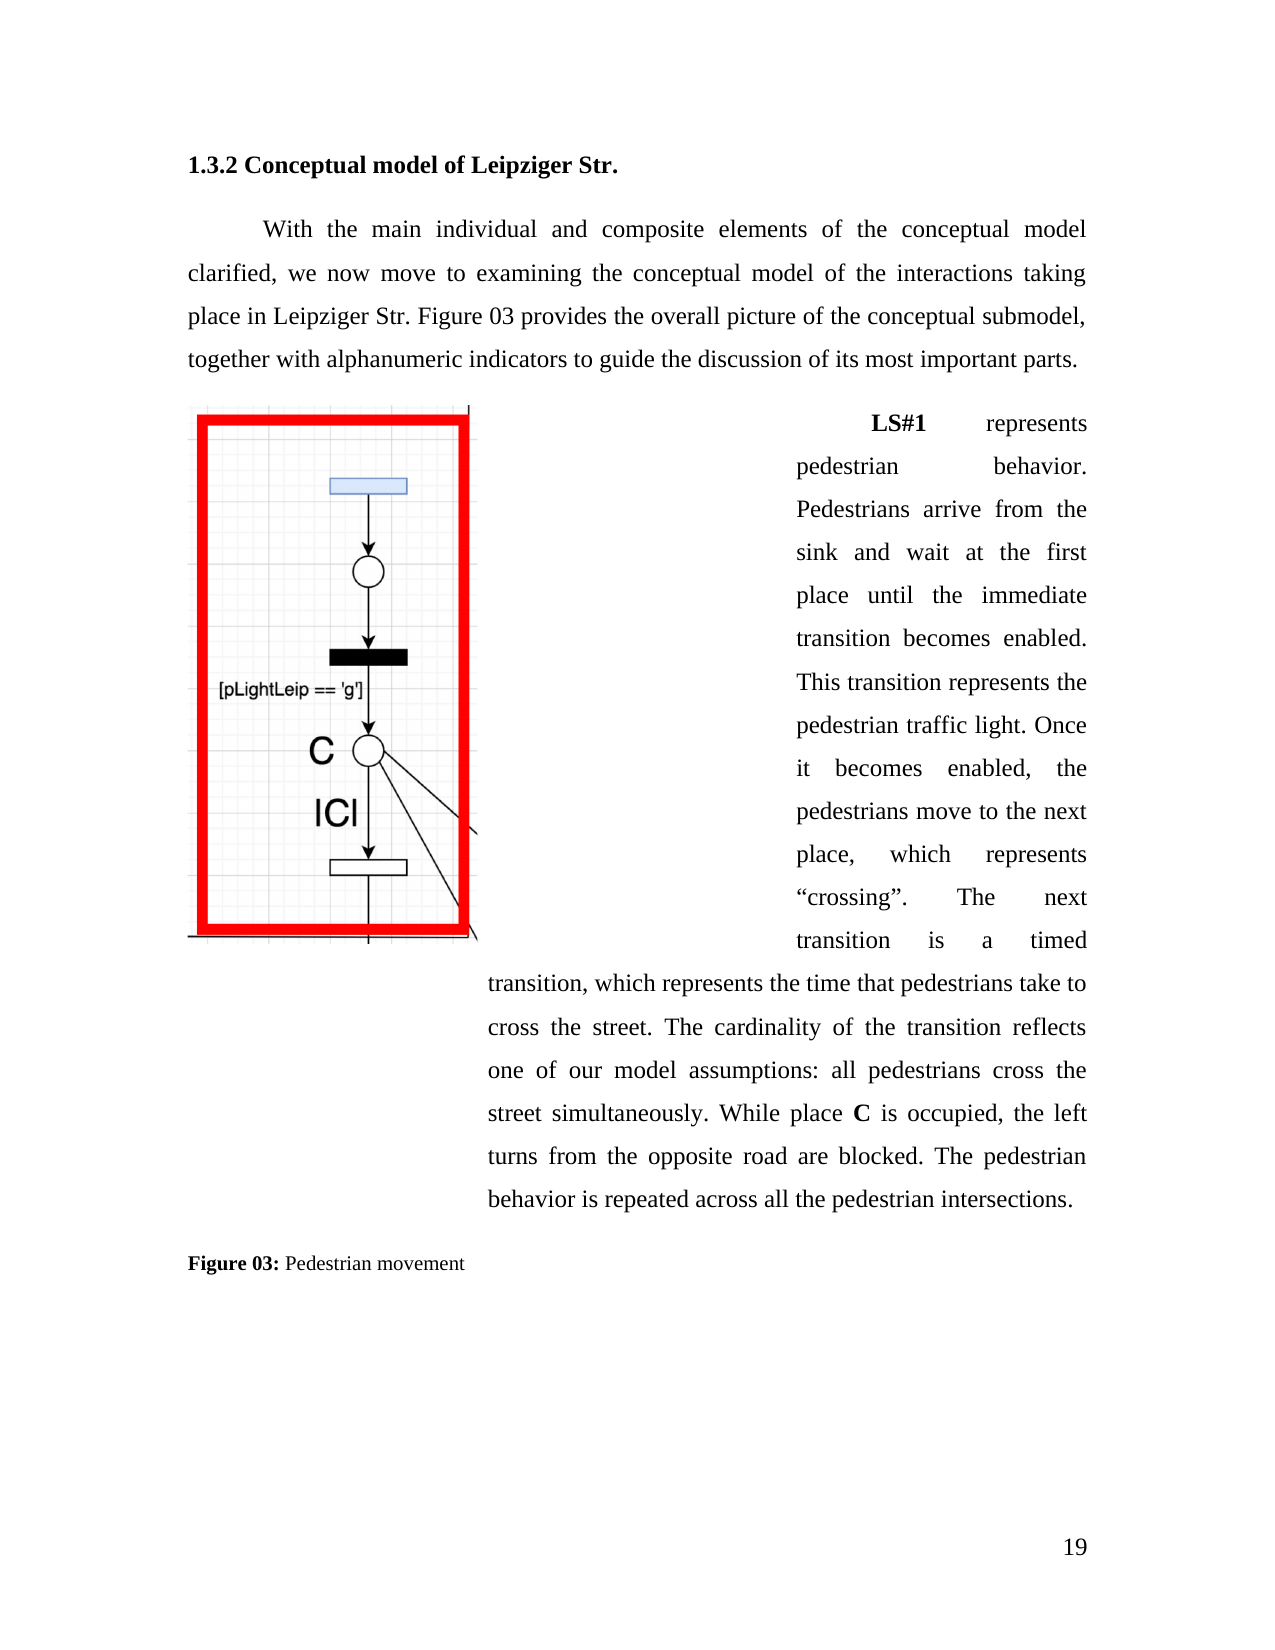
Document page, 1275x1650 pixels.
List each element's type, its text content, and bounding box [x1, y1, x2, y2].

text LS#1 represents pedestrian behavior. Pedestrians arrive from the sink and wait at the first place until the immediate transition becomes enabled. This transition represents the pedestrian traffic light. Once it becomes enabled, the pedestrians move to the next place, which represents “crossing”. The next transition is a timed transition, which represents the time that pedestrians take to cross the street. The cardinality of the transition reflects one of our model assumptions: all pedestrians cross the street simultaneously. While place C is occupied, the left turns from the opposite road are blocked. The pedestrian behavior is repeated across all the pedestrian intersections. [488, 408, 1087, 1213]
text With the main individual and composite elements of the conceptual model clarified, we now move to examining the conceptual model of the interactions taking place in Leipziger Str. Figure 03 provides the overall picture of the conceptual submodel, together with alphanumeric indicators to guide the discussion of its most important parts. [188, 214, 1087, 373]
subtitle 1.3.2 Conceptual model of Leipziger Str. [188, 151, 1087, 179]
text Figure 03: Pedestrian movement [188, 1251, 1087, 1275]
picture [187, 405, 478, 944]
